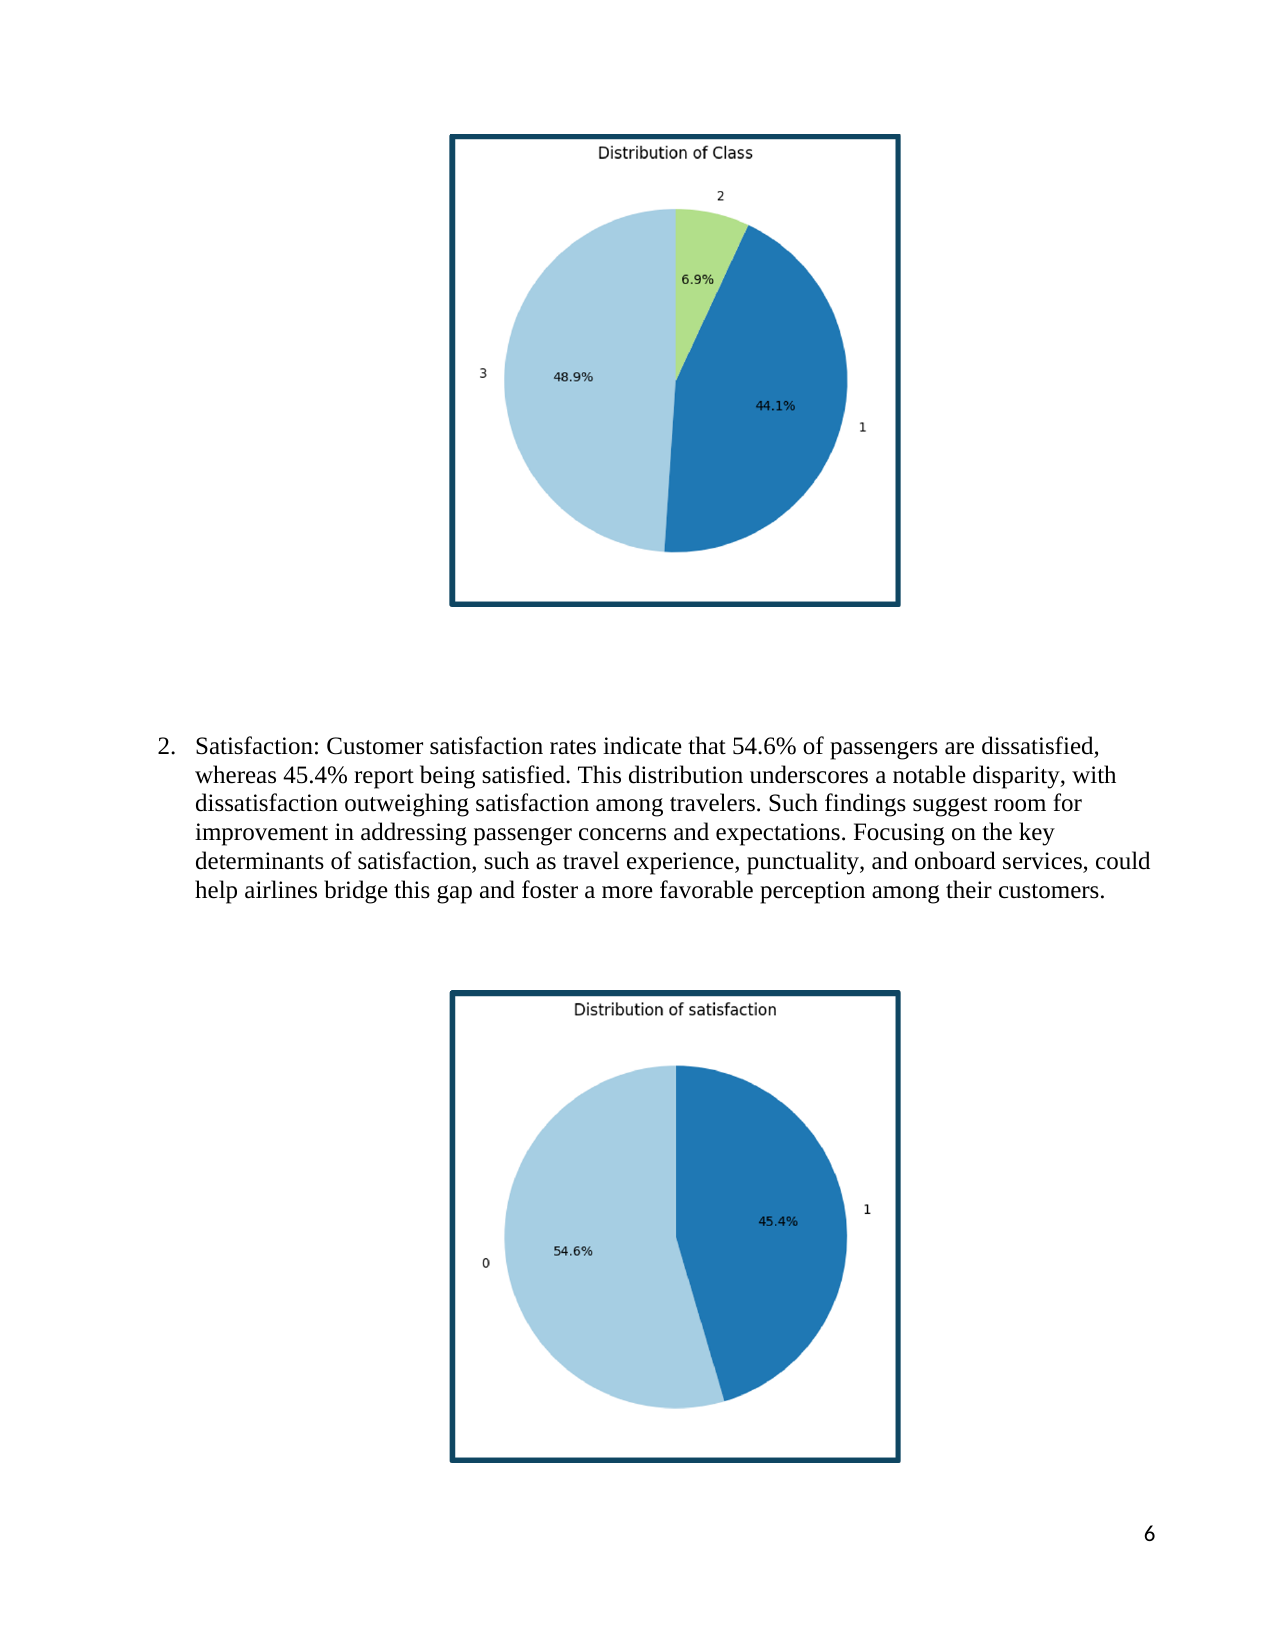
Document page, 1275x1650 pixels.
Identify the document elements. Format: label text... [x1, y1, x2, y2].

picture [449, 134, 901, 607]
list Satisfaction: Customer satisfaction rates indicate that 54.6% of passengers are dissatisfied, whereas 45.4% report being satisfied. This distribution underscores a notable disparity, with dissatisfaction outweighing satisfaction among travelers. Such findings suggest room for improvement in addressing passenger concerns and expectations. Focusing on the key determinants of satisfaction, such as travel experience, punctuality, and onboard services, could help airlines bridge this gap and foster a more favorable perception among their customers. [157, 731, 1155, 903]
picture [449, 990, 901, 1463]
